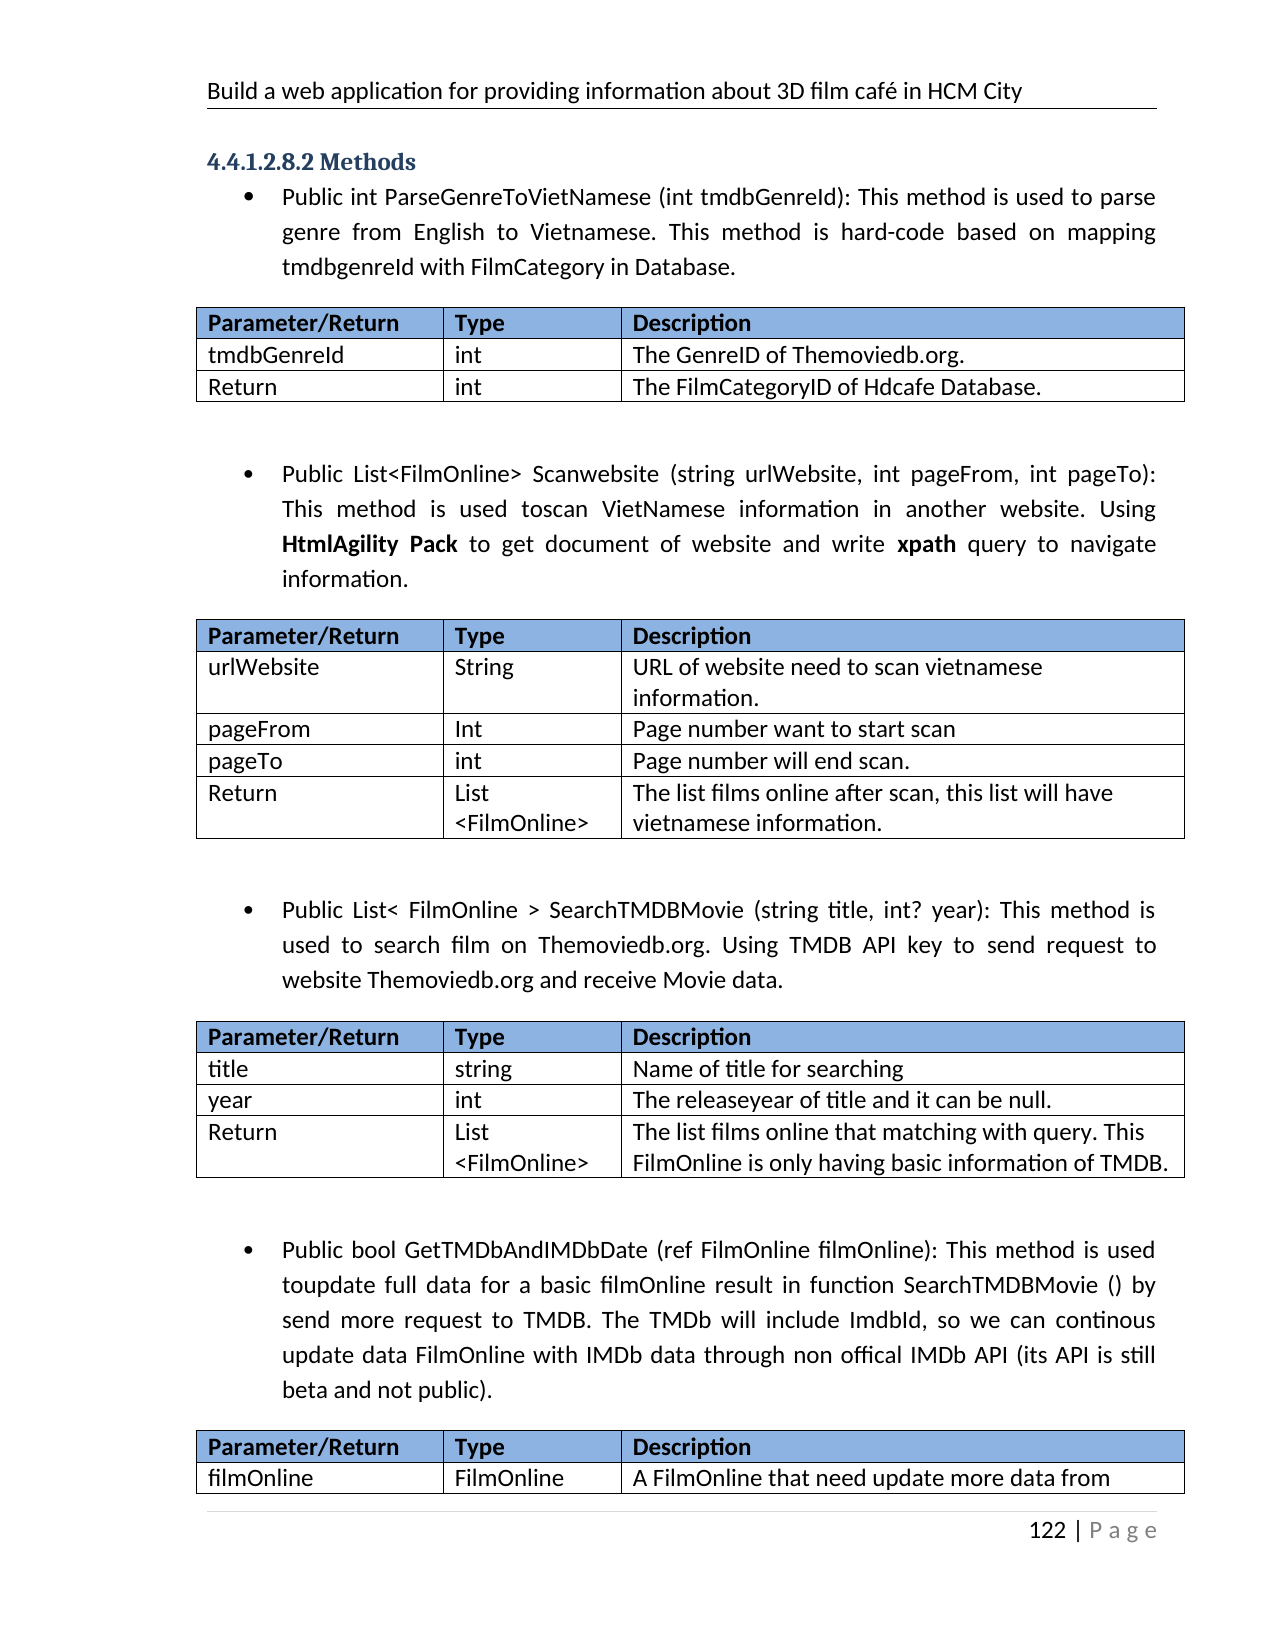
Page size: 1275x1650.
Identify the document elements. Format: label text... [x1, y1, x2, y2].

list Public List<FilmOnline> Scanwebsite (string urlWebsite, int pageFrom, int pageTo): This method is used toscan VietNamese information in another website. Using HtmlAgility Pack to get document of website and write xpath query to navigate information. [244, 458, 1157, 594]
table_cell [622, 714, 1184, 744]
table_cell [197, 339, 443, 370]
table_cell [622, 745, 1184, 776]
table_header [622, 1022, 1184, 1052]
list Public bool GetTMDbAndIMDbDate (ref FilmOnline filmOnline): This method is used toupdate full data for a basic filmOnline result in function SearchTMDBMovie () by send more request to TMDB. The TMDb will include ImdbId, so we can continous update data FilmOnline with IMDb data through non offical IMDb API (its API is still beta and not public). [244, 1234, 1157, 1405]
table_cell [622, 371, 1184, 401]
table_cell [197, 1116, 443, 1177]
subtitle Methods [207, 148, 1157, 176]
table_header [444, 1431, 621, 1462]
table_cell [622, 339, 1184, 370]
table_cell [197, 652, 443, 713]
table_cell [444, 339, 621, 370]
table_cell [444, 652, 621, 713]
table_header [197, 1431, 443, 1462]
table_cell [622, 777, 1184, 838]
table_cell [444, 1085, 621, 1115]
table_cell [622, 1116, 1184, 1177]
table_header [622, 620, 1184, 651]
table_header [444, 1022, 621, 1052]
list Public List< FilmOnline > SearchTMDBMovie (string title, int? year): This method is used to search film on Themoviedb.org. Using TMDB API key to send request to website Themoviedb.org and receive Movie data. [244, 895, 1157, 995]
list Public int ParseGenreToVietNamese (int tmdbGenreId): This method is used to parse genre from English to Vietnamese. This method is hard-code based on mapping tmdbgenreId with FilmCategory in Database. [244, 181, 1157, 281]
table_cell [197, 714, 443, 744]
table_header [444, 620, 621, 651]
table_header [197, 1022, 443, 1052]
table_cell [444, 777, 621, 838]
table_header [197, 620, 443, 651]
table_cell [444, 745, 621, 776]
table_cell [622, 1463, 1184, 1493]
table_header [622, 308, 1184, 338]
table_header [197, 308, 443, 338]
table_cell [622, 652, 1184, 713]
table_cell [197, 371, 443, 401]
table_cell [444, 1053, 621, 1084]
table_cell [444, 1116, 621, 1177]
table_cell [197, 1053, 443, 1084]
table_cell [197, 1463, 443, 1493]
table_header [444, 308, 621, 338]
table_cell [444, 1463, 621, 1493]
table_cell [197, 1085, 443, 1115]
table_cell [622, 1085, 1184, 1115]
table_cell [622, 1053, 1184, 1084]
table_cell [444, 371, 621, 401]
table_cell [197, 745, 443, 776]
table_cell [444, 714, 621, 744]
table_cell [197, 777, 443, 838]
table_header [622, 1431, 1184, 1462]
